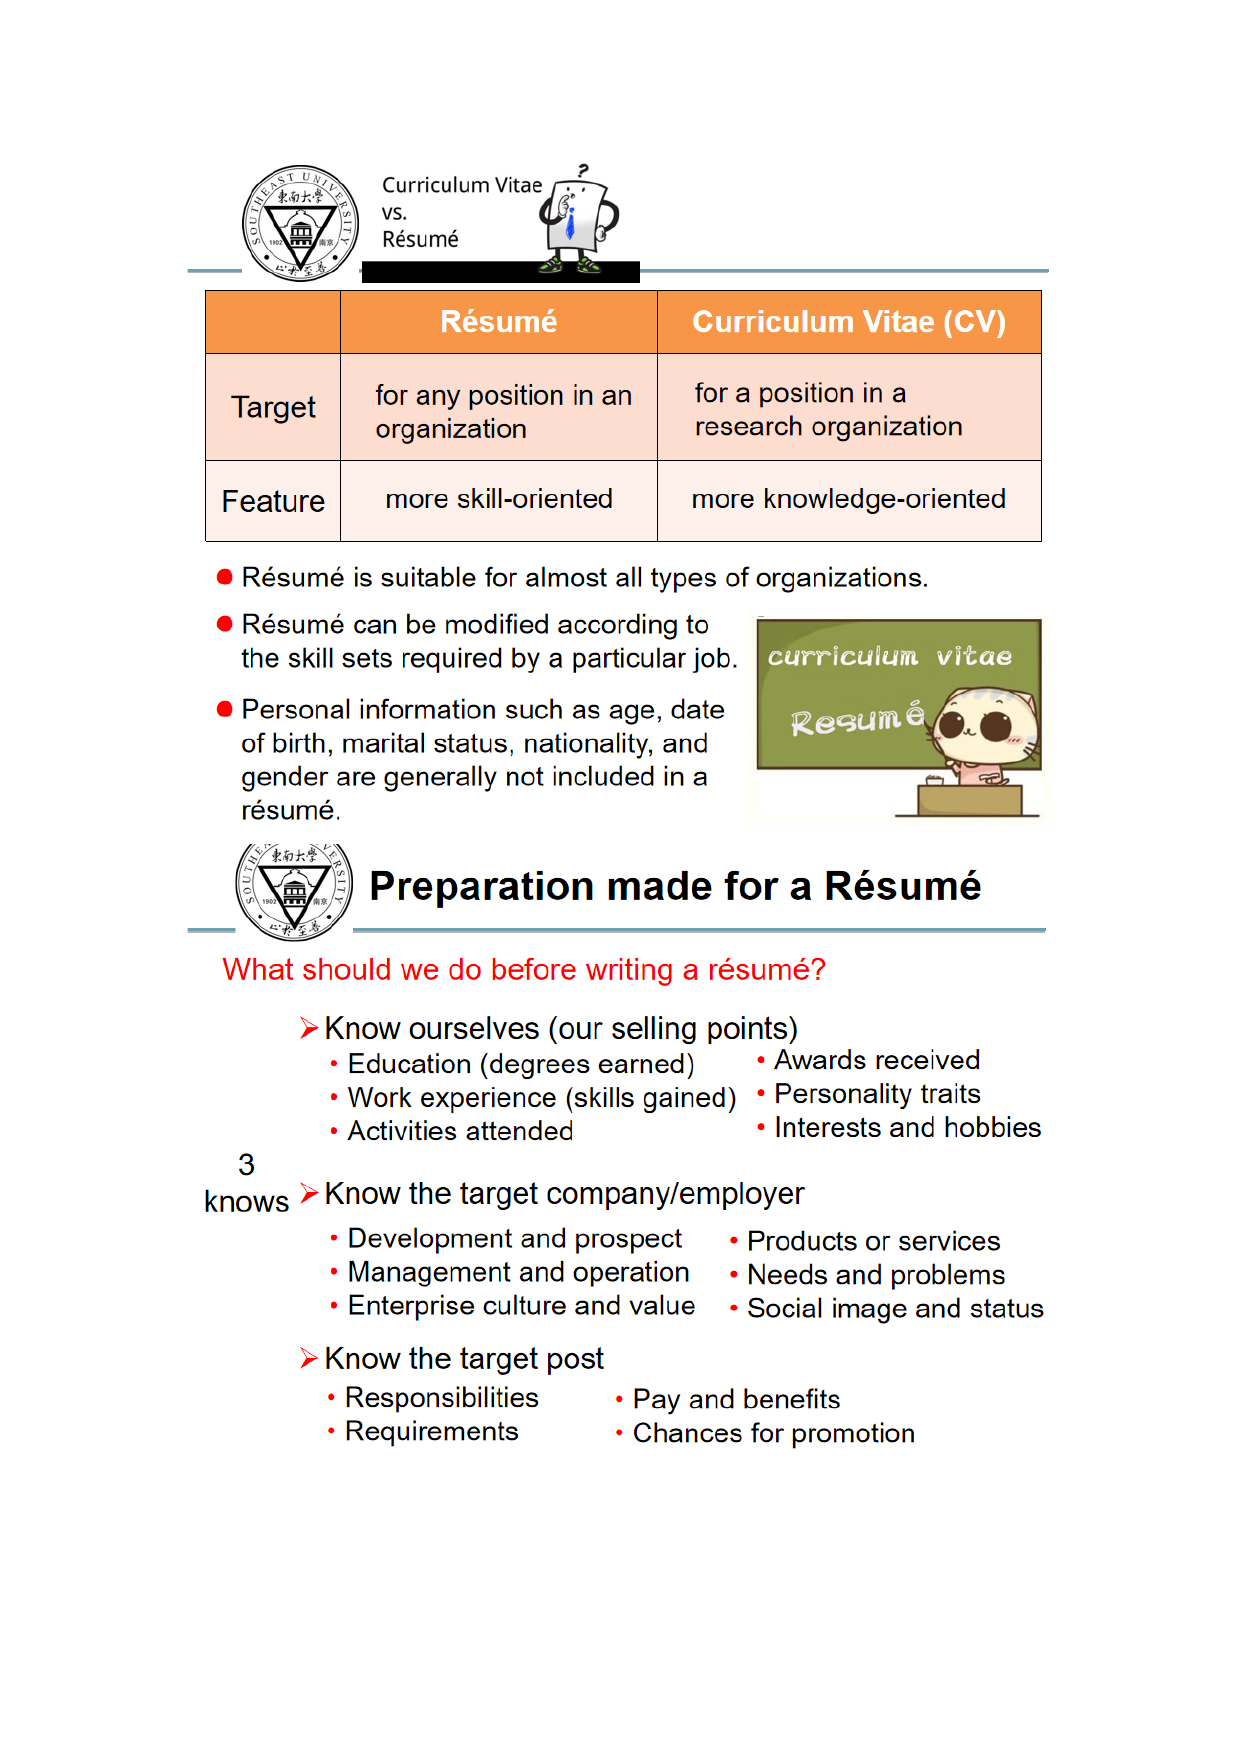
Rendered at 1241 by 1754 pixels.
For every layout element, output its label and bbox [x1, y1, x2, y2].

picture [187, 162, 1053, 828]
picture [187, 844, 1053, 1456]
